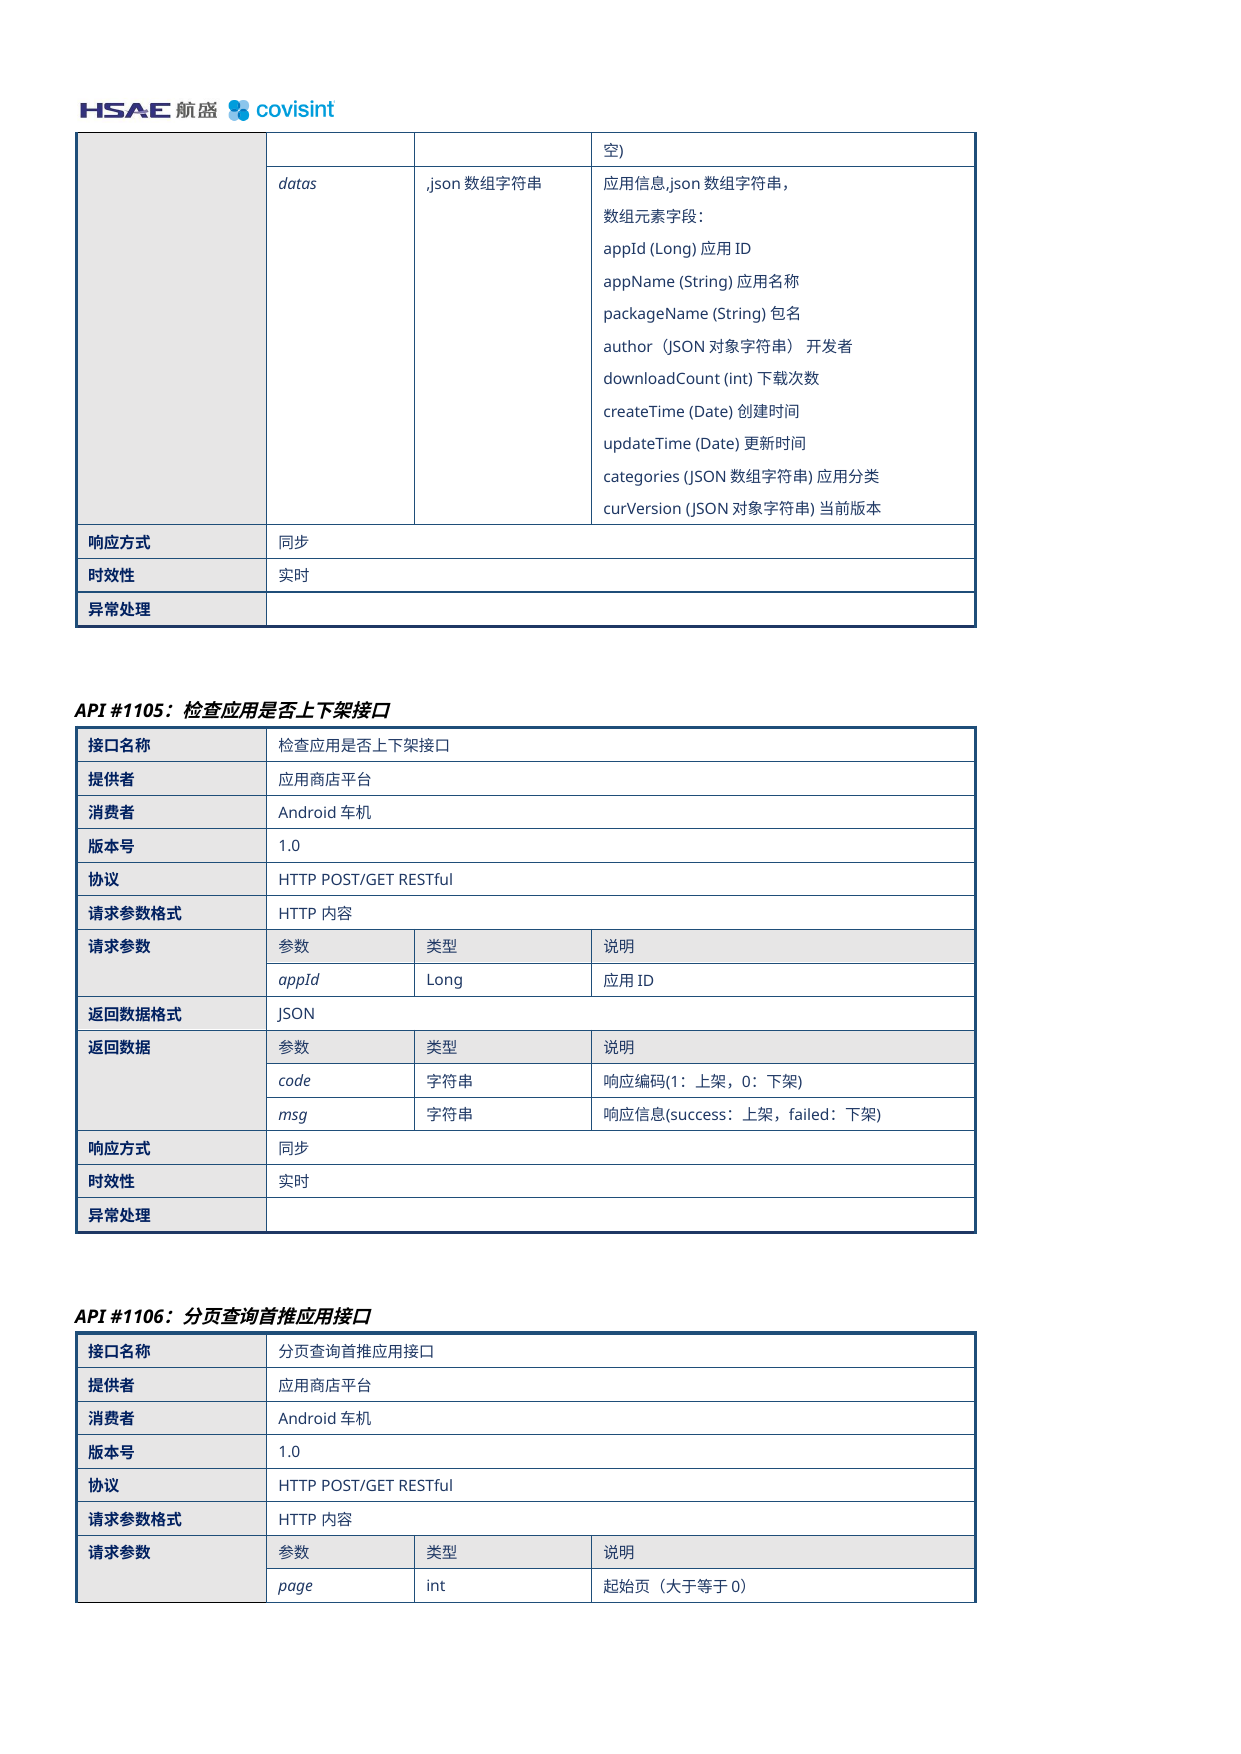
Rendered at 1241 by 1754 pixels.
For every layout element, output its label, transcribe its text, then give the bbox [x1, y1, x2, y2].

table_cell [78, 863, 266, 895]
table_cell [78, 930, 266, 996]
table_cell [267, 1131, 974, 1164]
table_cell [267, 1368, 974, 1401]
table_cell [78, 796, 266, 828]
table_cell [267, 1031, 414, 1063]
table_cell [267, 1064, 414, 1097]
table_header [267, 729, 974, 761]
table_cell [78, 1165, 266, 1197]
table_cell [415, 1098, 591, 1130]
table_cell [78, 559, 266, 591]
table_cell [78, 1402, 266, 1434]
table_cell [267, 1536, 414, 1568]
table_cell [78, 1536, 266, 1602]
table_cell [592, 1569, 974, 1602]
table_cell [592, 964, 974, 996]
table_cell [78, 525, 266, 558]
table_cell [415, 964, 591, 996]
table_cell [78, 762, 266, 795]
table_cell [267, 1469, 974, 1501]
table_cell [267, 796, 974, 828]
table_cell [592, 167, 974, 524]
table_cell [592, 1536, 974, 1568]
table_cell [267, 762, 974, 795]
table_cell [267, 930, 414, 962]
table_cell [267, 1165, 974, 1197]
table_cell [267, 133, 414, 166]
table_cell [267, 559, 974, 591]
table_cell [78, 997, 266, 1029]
picture [228, 88, 335, 132]
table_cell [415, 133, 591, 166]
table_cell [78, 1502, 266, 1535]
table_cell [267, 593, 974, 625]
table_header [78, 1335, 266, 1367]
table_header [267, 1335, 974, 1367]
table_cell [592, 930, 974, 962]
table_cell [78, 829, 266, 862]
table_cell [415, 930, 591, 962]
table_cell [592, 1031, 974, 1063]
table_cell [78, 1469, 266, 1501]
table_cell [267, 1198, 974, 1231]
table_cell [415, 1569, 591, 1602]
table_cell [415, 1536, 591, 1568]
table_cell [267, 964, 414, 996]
text API #1106：分页查询首推应用接口 [75, 1299, 1165, 1331]
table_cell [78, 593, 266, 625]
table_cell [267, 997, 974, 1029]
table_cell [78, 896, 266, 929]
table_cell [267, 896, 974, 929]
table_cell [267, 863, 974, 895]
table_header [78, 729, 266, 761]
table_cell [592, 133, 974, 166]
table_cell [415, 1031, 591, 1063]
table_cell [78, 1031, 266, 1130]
text API #1105：检查应用是否上下架接口 [75, 693, 1165, 726]
picture [75, 89, 224, 132]
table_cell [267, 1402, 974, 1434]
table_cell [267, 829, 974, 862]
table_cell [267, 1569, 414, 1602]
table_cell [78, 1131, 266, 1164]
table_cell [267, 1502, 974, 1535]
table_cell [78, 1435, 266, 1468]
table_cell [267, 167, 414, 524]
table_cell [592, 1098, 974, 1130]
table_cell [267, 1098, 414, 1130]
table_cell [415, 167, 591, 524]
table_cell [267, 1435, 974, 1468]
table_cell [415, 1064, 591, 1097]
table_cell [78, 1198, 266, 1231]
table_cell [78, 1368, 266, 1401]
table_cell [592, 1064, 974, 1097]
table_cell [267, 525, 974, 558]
